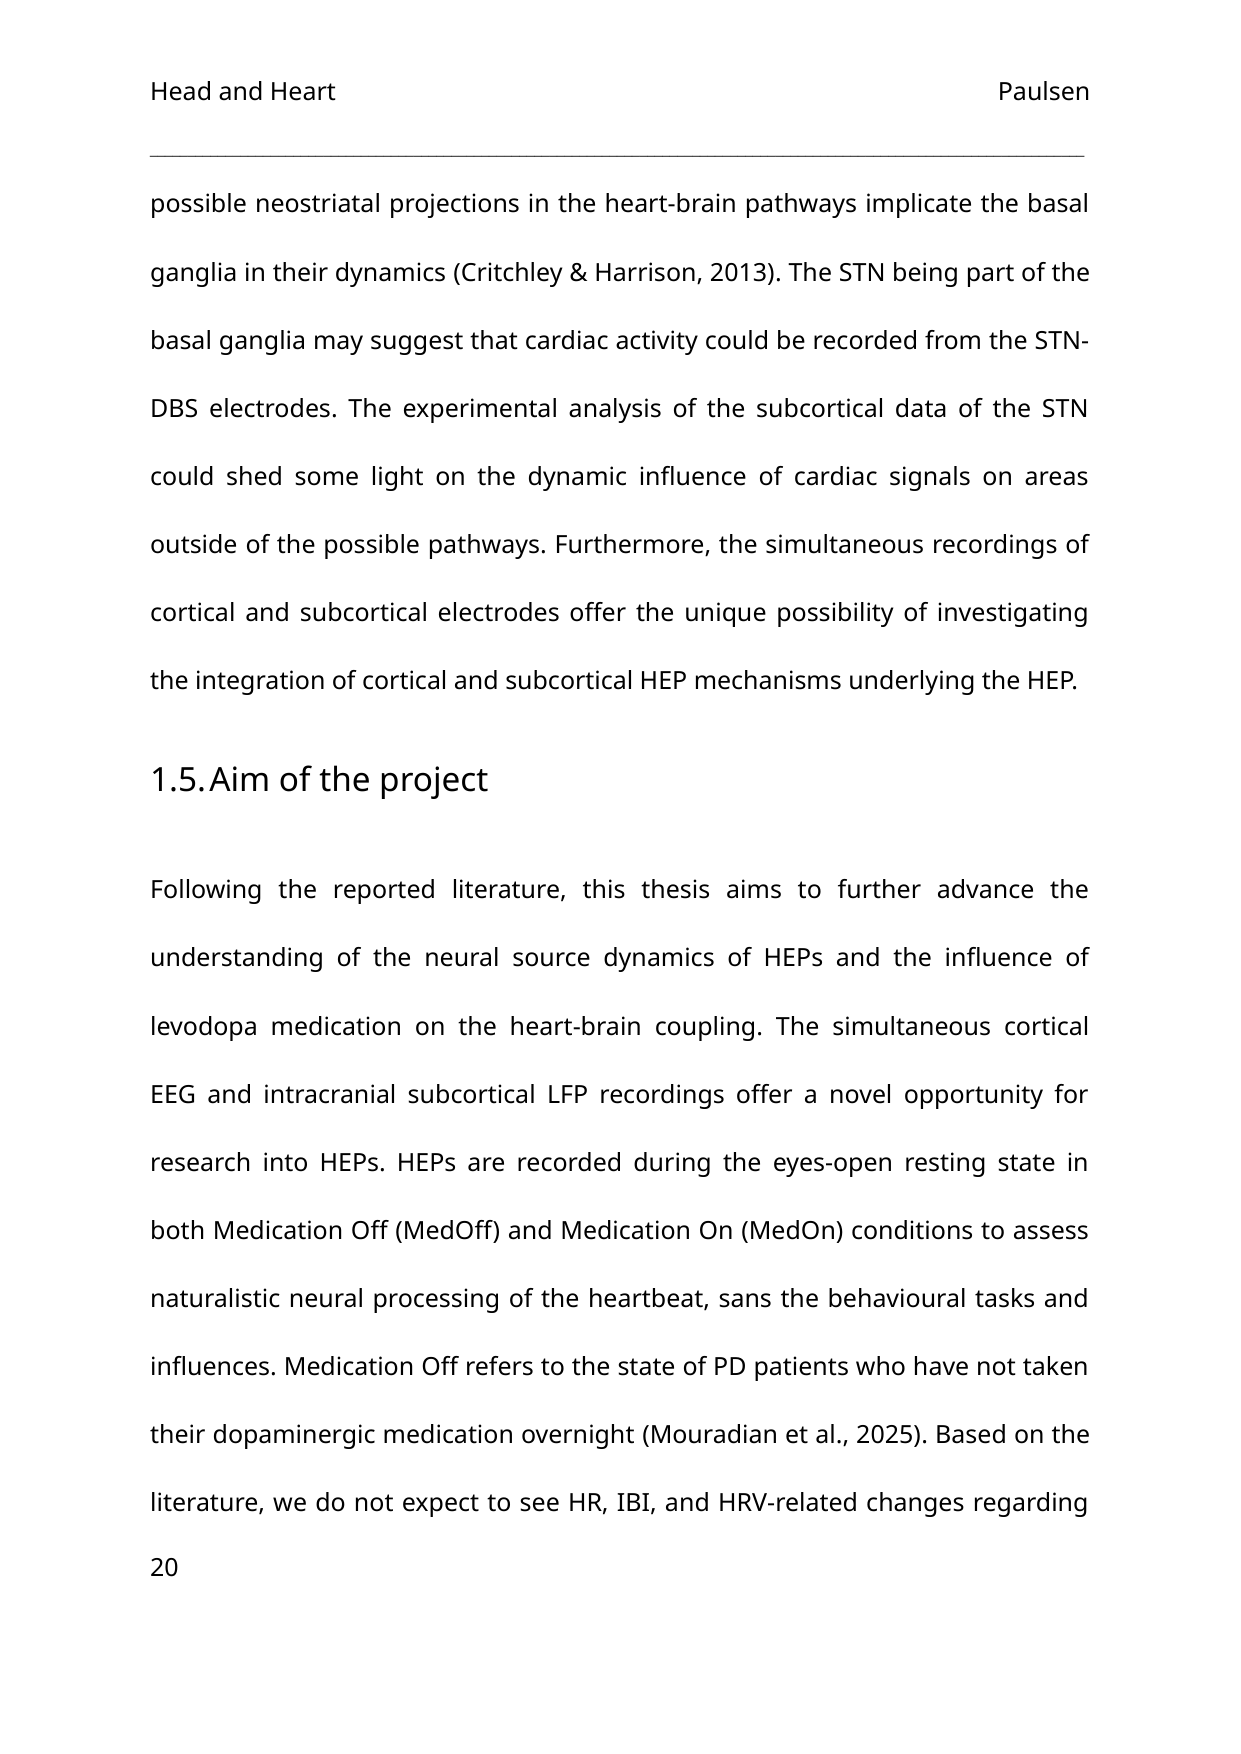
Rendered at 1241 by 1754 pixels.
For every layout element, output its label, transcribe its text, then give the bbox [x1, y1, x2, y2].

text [150, 186, 1090, 697]
subtitle Aim of the project [150, 756, 1090, 801]
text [150, 872, 1090, 1519]
